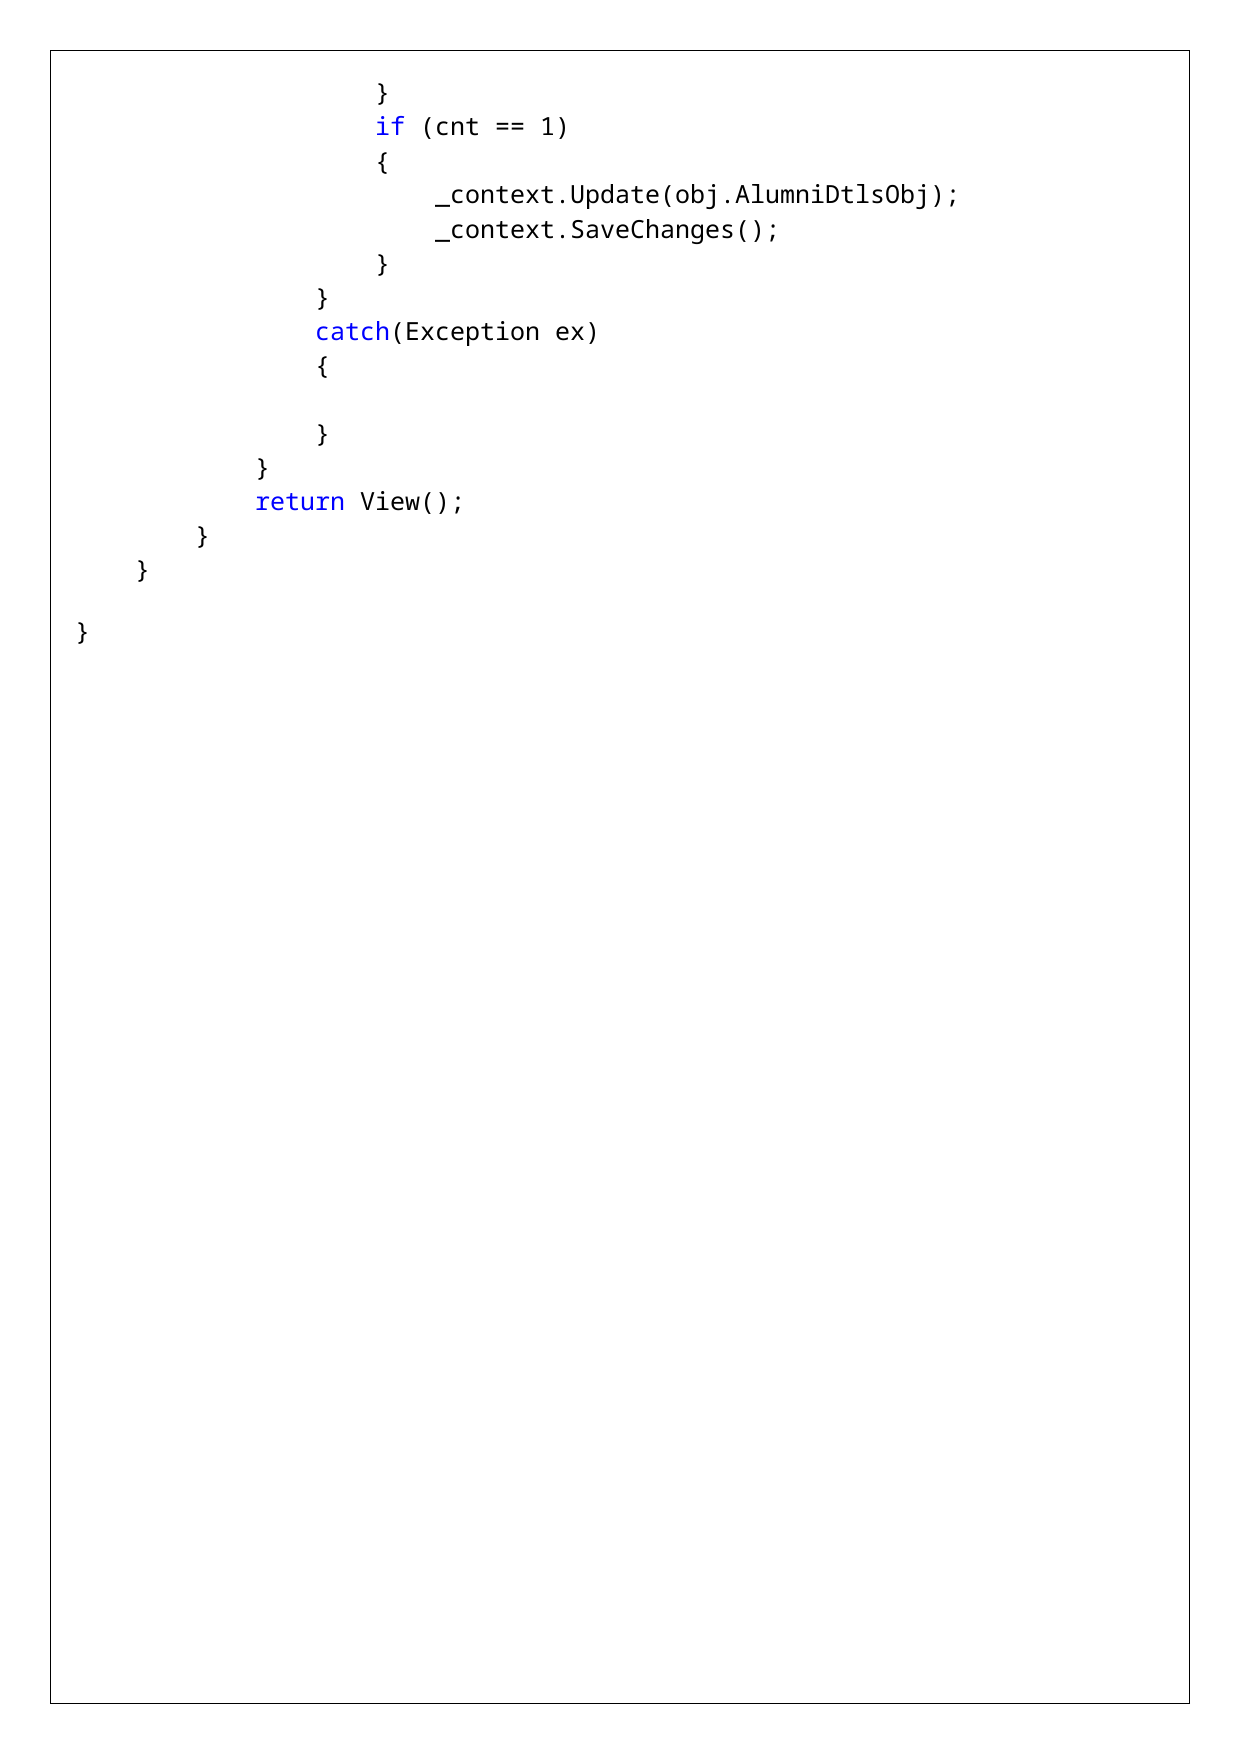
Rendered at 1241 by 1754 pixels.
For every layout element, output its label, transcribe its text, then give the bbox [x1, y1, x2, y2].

text return View(); [75, 484, 1165, 518]
text } [75, 75, 1165, 109]
text } [75, 450, 1165, 484]
text _context.SaveChanges(); [75, 211, 1165, 245]
text { [75, 143, 1165, 177]
text } [75, 518, 1165, 552]
text } [75, 552, 1165, 586]
text } [75, 416, 1165, 450]
text } [75, 245, 1165, 279]
text { [75, 347, 1165, 382]
text } [75, 279, 1165, 313]
text if (cnt == 1) [75, 109, 1165, 143]
text } [75, 614, 1165, 648]
text _context.Update(obj.AlumniDtlsObj); [75, 177, 1165, 211]
text catch(Exception ex) [75, 313, 1165, 347]
